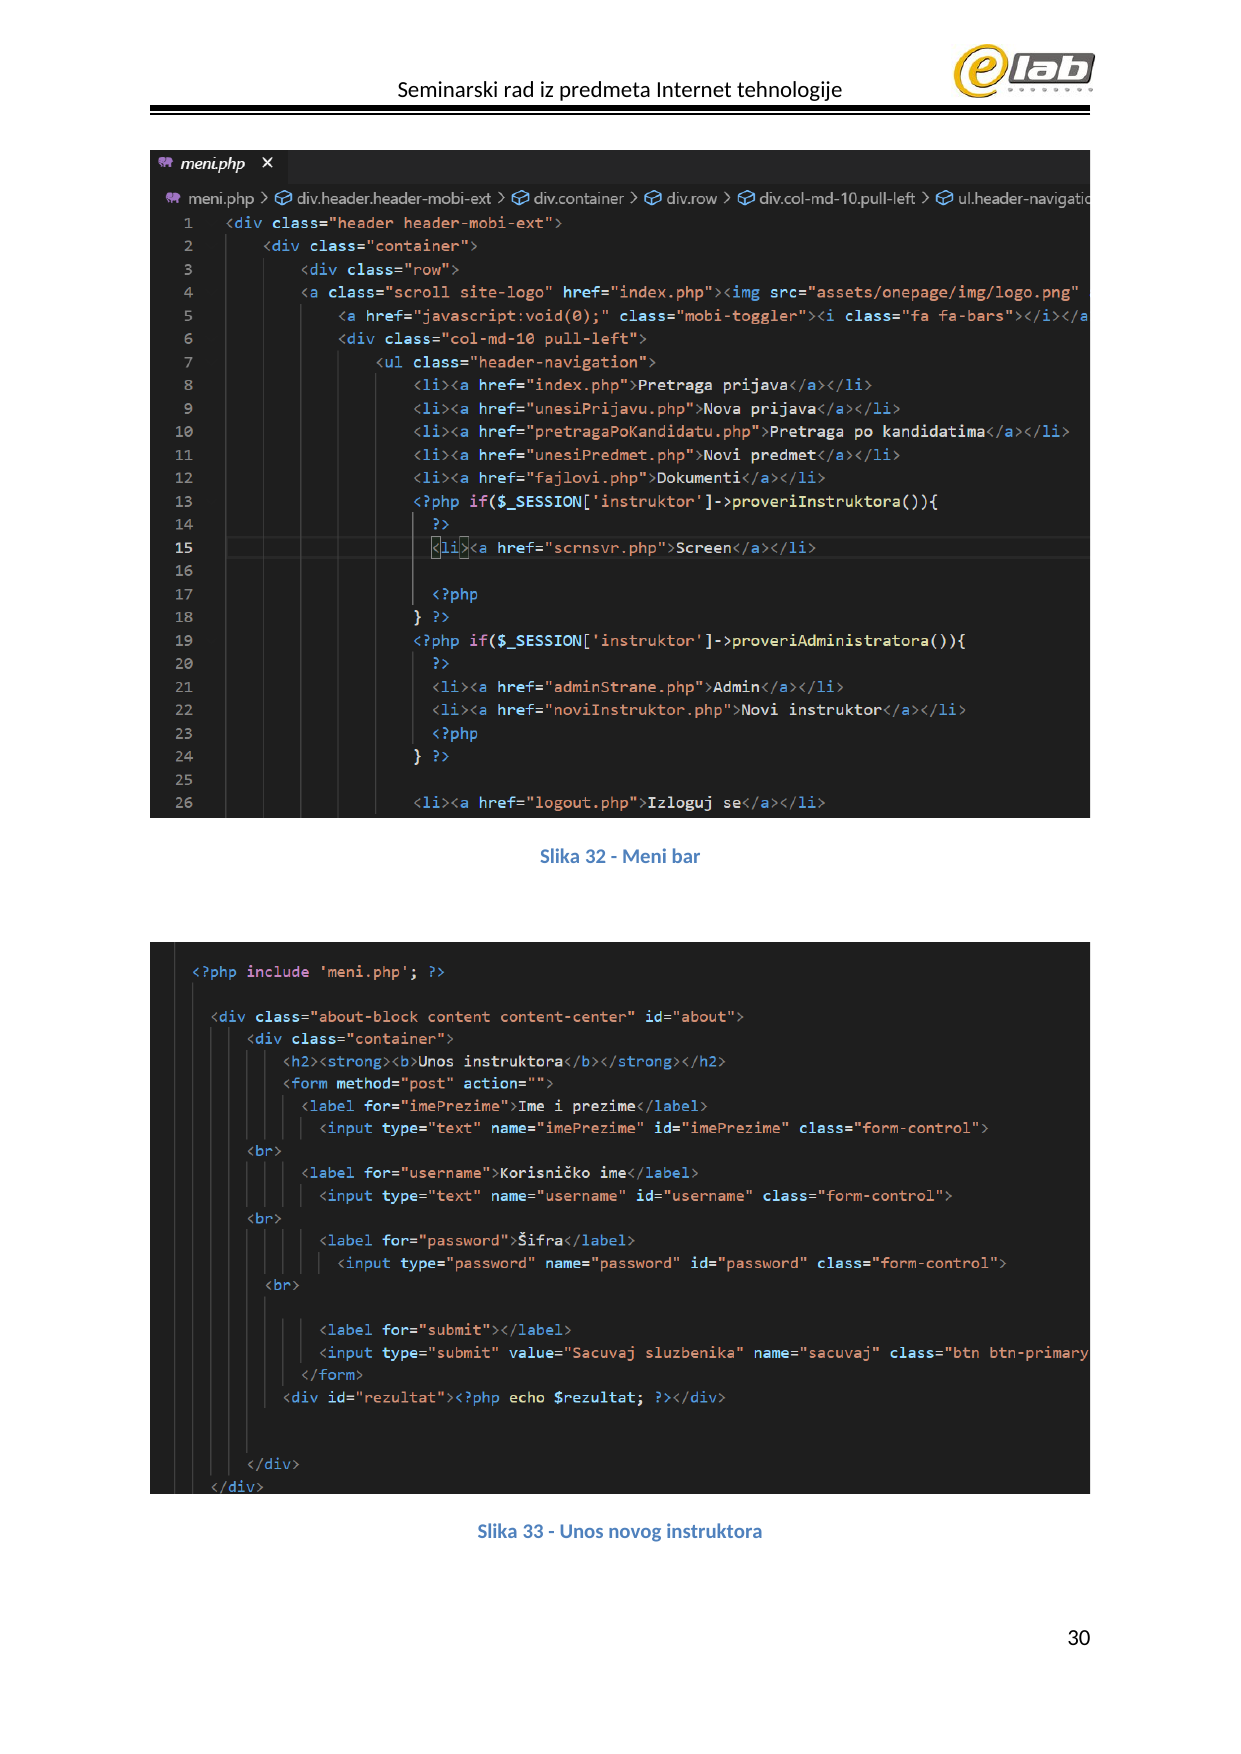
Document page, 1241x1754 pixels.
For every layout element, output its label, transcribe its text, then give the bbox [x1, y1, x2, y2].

picture [150, 942, 1091, 1494]
picture [951, 44, 1096, 98]
picture [150, 150, 1091, 818]
